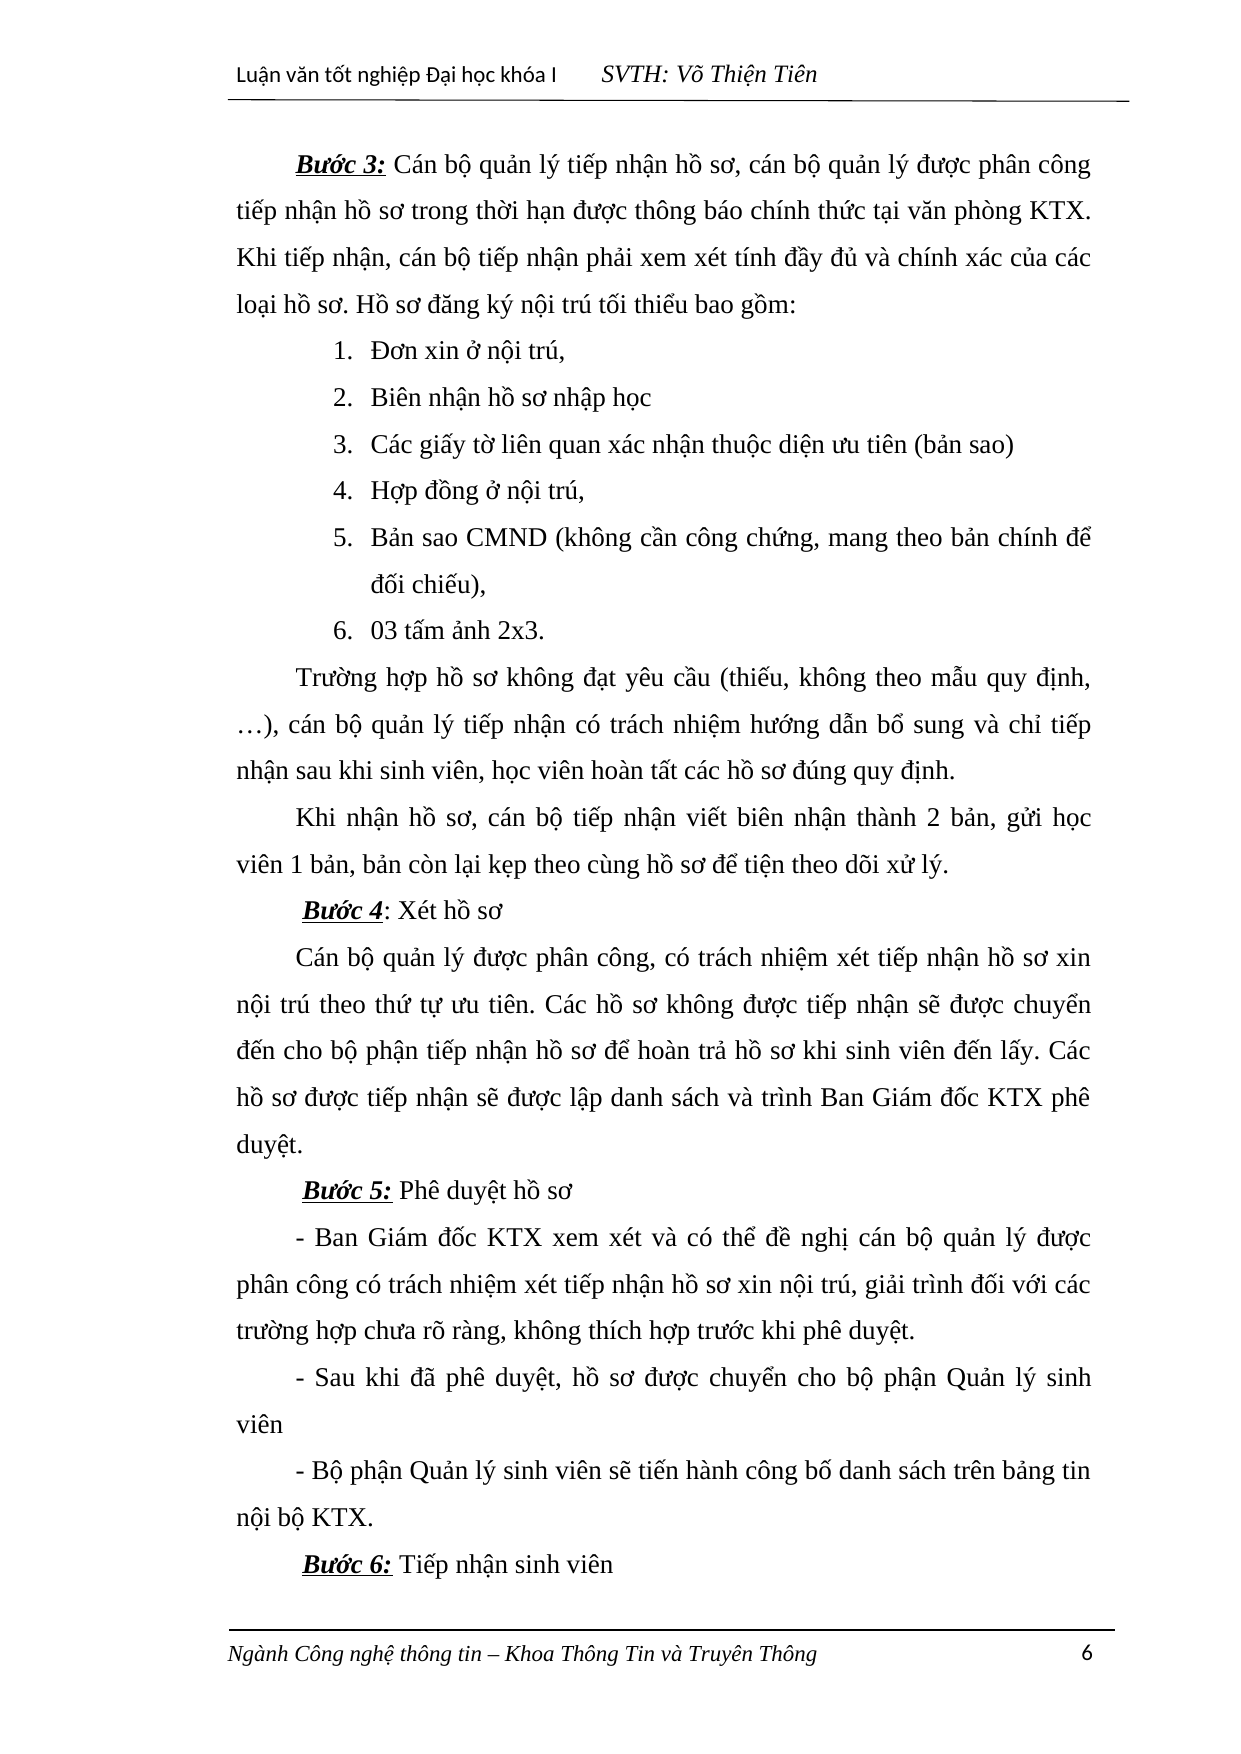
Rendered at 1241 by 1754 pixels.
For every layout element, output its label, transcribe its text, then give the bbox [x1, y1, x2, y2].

list Các giấy tờ liên quan xác nhận thuộc diện ưu tiên (bản sao) [333, 428, 1093, 459]
list Biên nhận hồ sơ nhập học [333, 381, 1093, 412]
text Bước 5: Phê duyệt hồ sơ [236, 1174, 1093, 1206]
text Bước 3: Cán bộ quản lý tiếp nhận hồ sơ, cán bộ quản lý được phân công tiếp nhận hồ sơ trong thời hạn được thông báo chính thức tại văn phòng KTX. Khi tiếp nhận, cán bộ tiếp nhận phải xem xét tính đầy đủ và chính xác của các loại hồ sơ. Hồ sơ đăng ký nội trú tối thiểu bao gồm: [236, 148, 1093, 319]
text Bước 6: Tiếp nhận sinh viên [236, 1548, 1093, 1579]
list Đơn xin ở nội trú, [333, 334, 1093, 366]
text Bước 4: Xét hồ sơ [236, 894, 1093, 926]
text - Bộ phận Quản lý sinh viên sẽ tiến hành công bố danh sách trên bảng tin nội bộ KTX. [236, 1454, 1093, 1532]
text - Sau khi đã phê duyệt, hồ sơ được chuyển cho bộ phận Quản lý sinh viên [236, 1361, 1093, 1439]
text Trường hợp hồ sơ không đạt yêu cầu (thiếu, không theo mẫu quy định,…), cán bộ quản lý tiếp nhận có trách nhiệm hướng dẫn bổ sung và chỉ tiếp nhận sau khi sinh viên, học viên hoàn tất các hồ sơ đúng quy định. [236, 661, 1093, 786]
list Bản sao CMND (không cần công chứng, mang theo bản chính để đối chiếu), [333, 521, 1093, 599]
text - Ban Giám đốc KTX xem xét và có thể đề nghị cán bộ quản lý được phân công có trách nhiệm xét tiếp nhận hồ sơ xin nội trú, giải trình đối với các trường hợp chưa rõ ràng, không thích hợp trước khi phê duyệt. [236, 1221, 1093, 1346]
text Khi nhận hồ sơ, cán bộ tiếp nhận viết biên nhận thành 2 bản, gửi học viên 1 bản, bản còn lại kẹp theo cùng hồ sơ để tiện theo dõi xử lý. [236, 801, 1093, 879]
list Hợp đồng ở nội trú, [333, 474, 1093, 506]
list 03 tấm ảnh 2x3. [333, 614, 1093, 646]
text Cán bộ quản lý được phân công, có trách nhiệm xét tiếp nhận hồ sơ xin nội trú theo thứ tự ưu tiên. Các hồ sơ không được tiếp nhận sẽ được chuyển đến cho bộ phận tiếp nhận hồ sơ để hoàn trả hồ sơ khi sinh viên đến lấy. Các hồ sơ được tiếp nhận sẽ được lập danh sách và trình Ban Giám đốc KTX phê duyệt. [236, 941, 1093, 1159]
